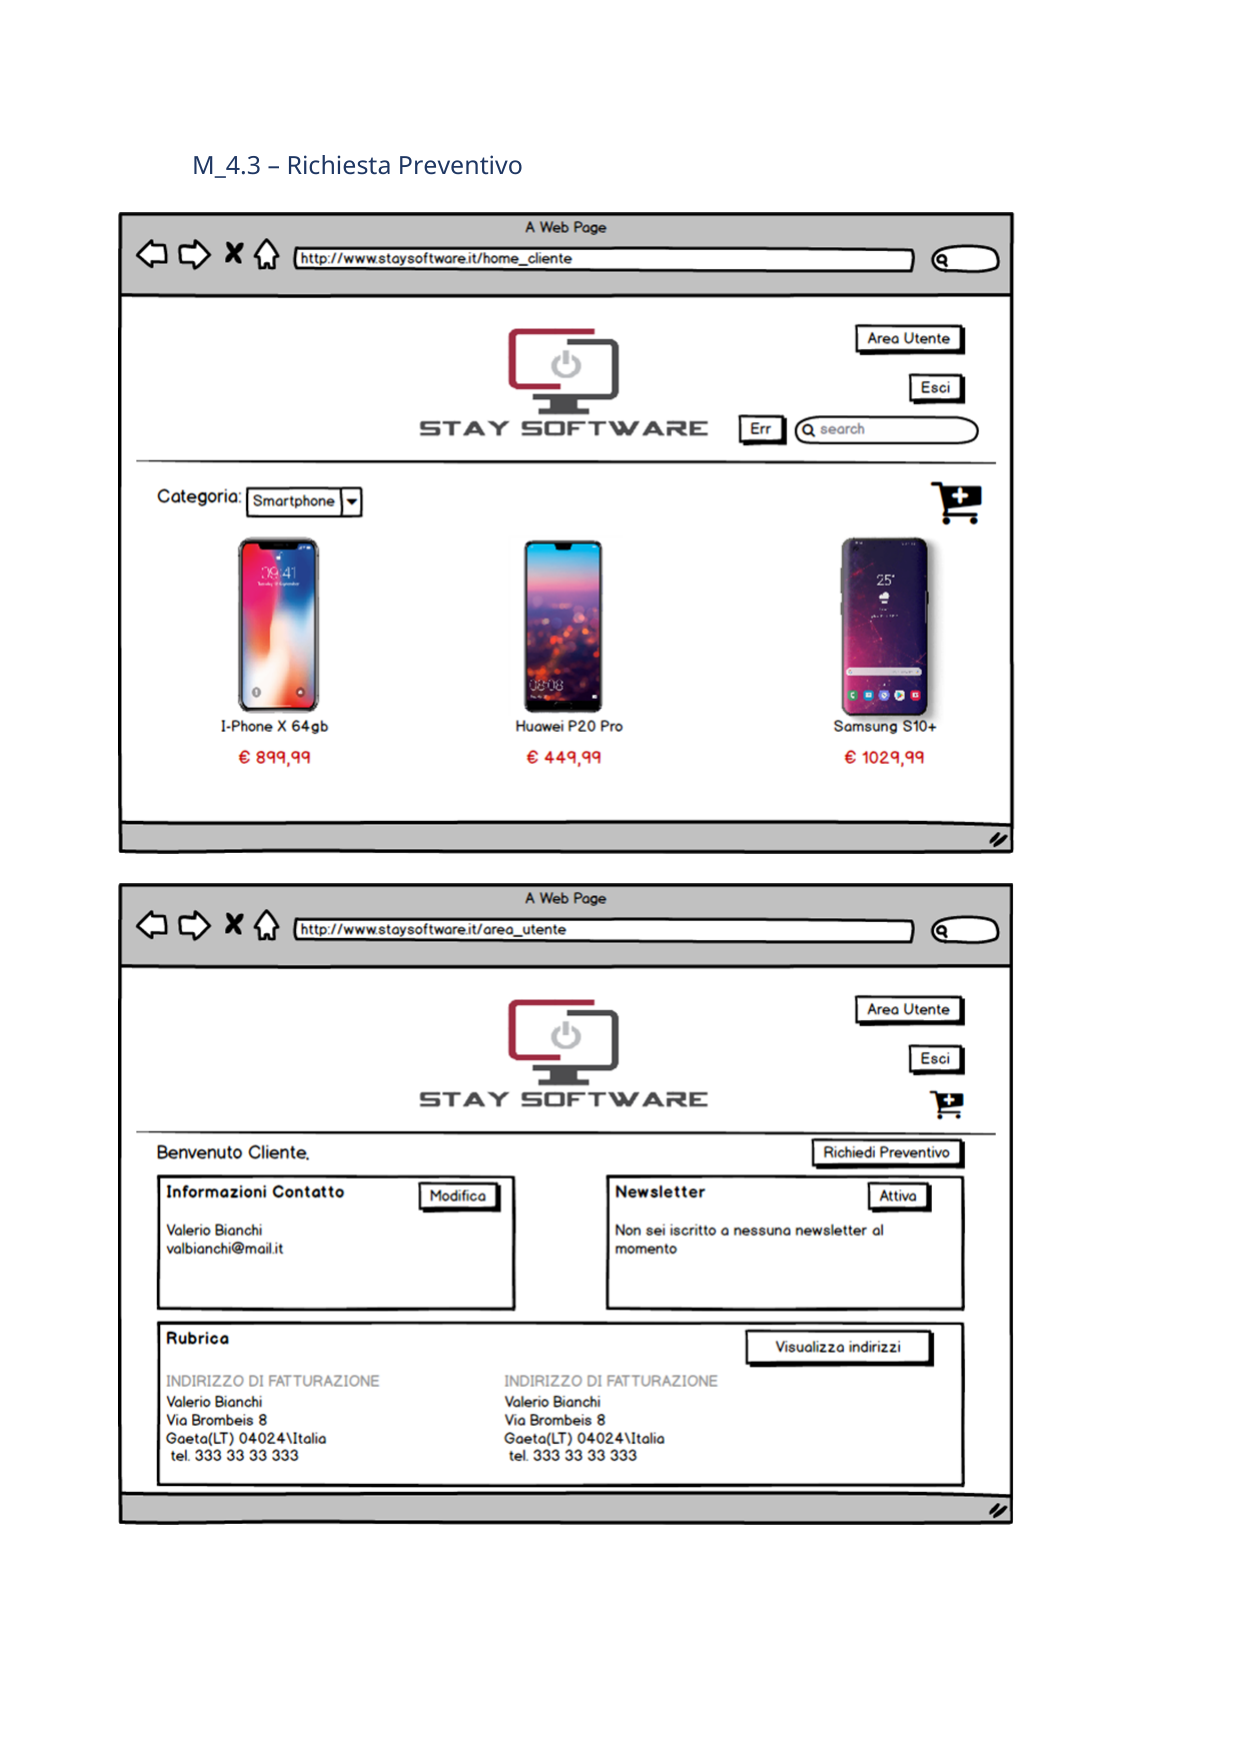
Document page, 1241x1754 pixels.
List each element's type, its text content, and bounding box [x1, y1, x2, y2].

picture [118, 883, 1014, 1525]
subtitle M_4.3 – Richiesta Preventivo [118, 148, 1122, 182]
picture [118, 212, 1044, 854]
